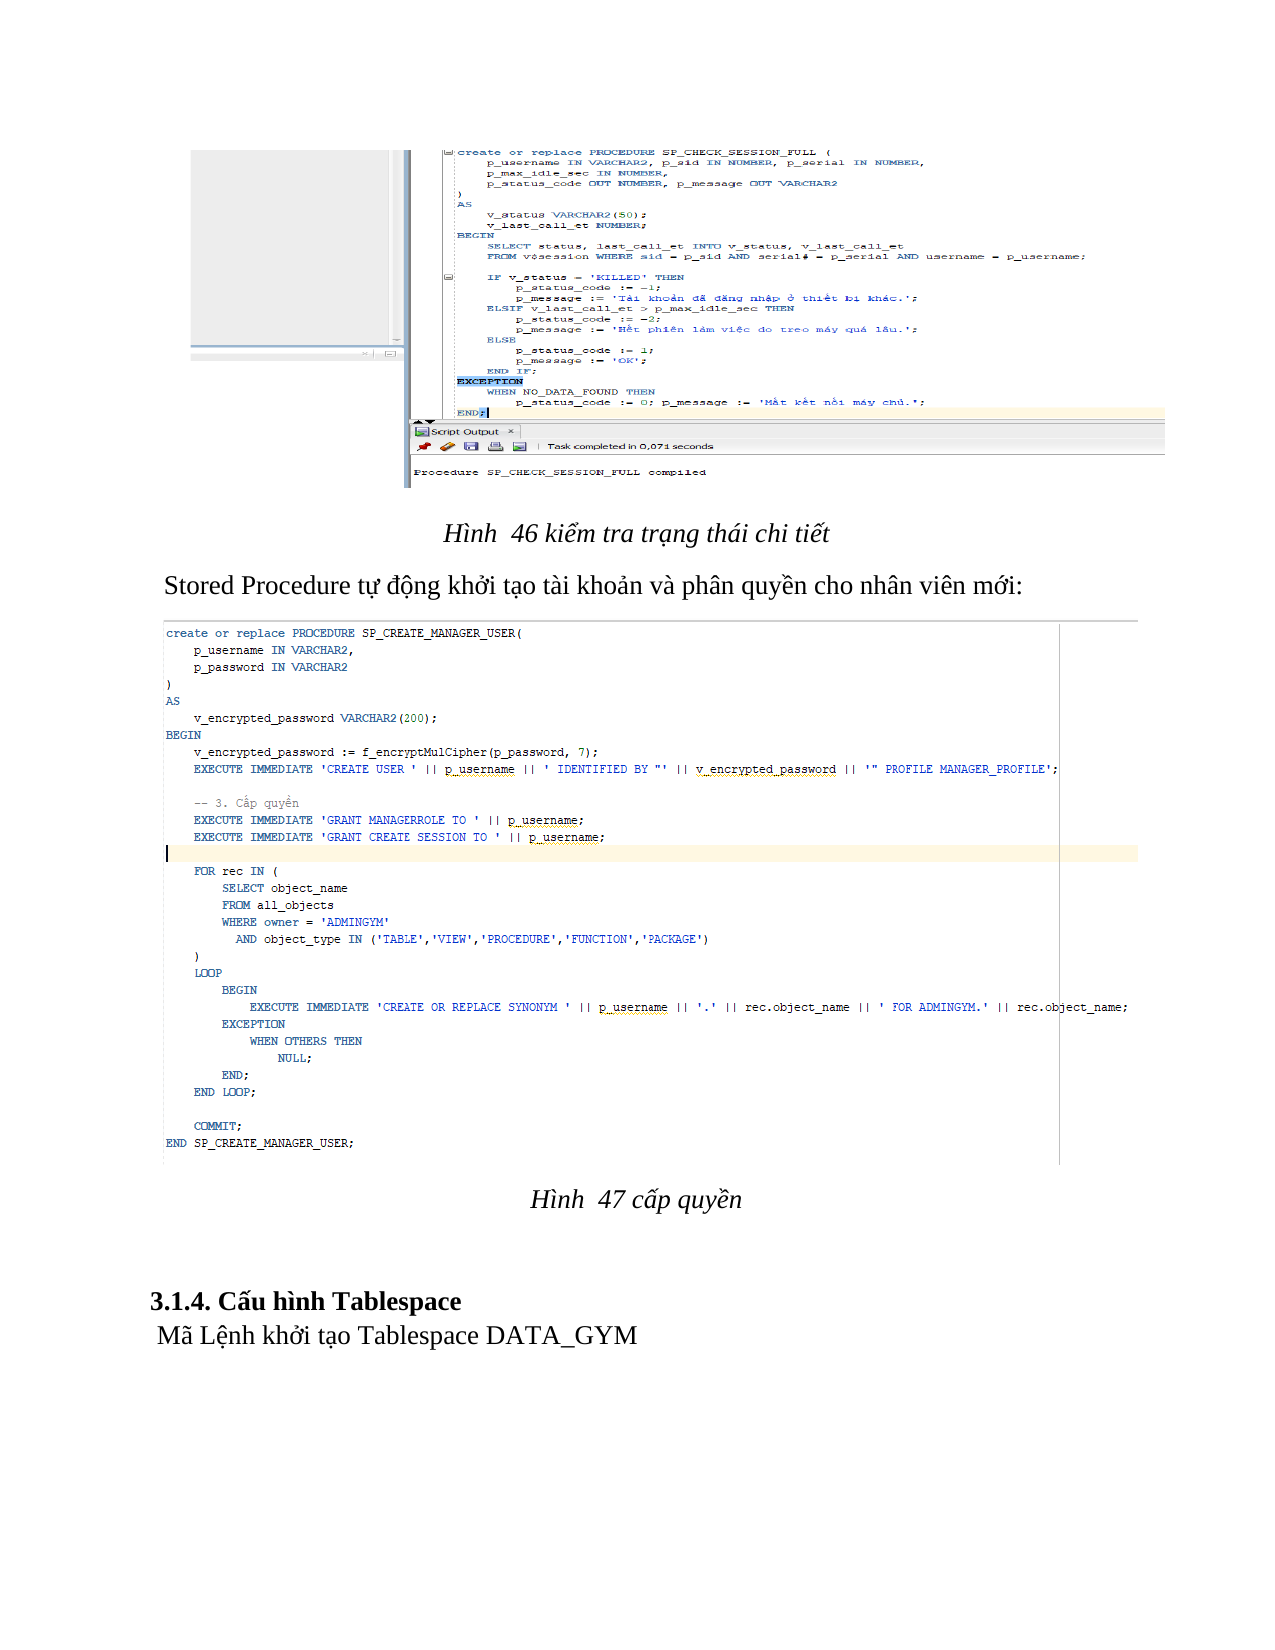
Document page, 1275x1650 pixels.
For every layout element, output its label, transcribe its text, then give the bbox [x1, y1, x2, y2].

text Stored Procedure tự động khởi tạo tài khoản và phân quyền cho nhân viên mới: [150, 569, 1125, 600]
text Hình 46 kiểm tra trạng thái chi tiết [150, 517, 1125, 548]
picture [163, 618, 1138, 1165]
text Hình 47 cấp quyền [150, 1183, 1125, 1214]
subtitle 3.1.4. Cấu hình Tablespace [150, 1285, 1125, 1317]
text Mã Lệnh khởi tạo Tablespace DATA_GYM [150, 1319, 1125, 1350]
picture [190, 150, 1165, 488]
